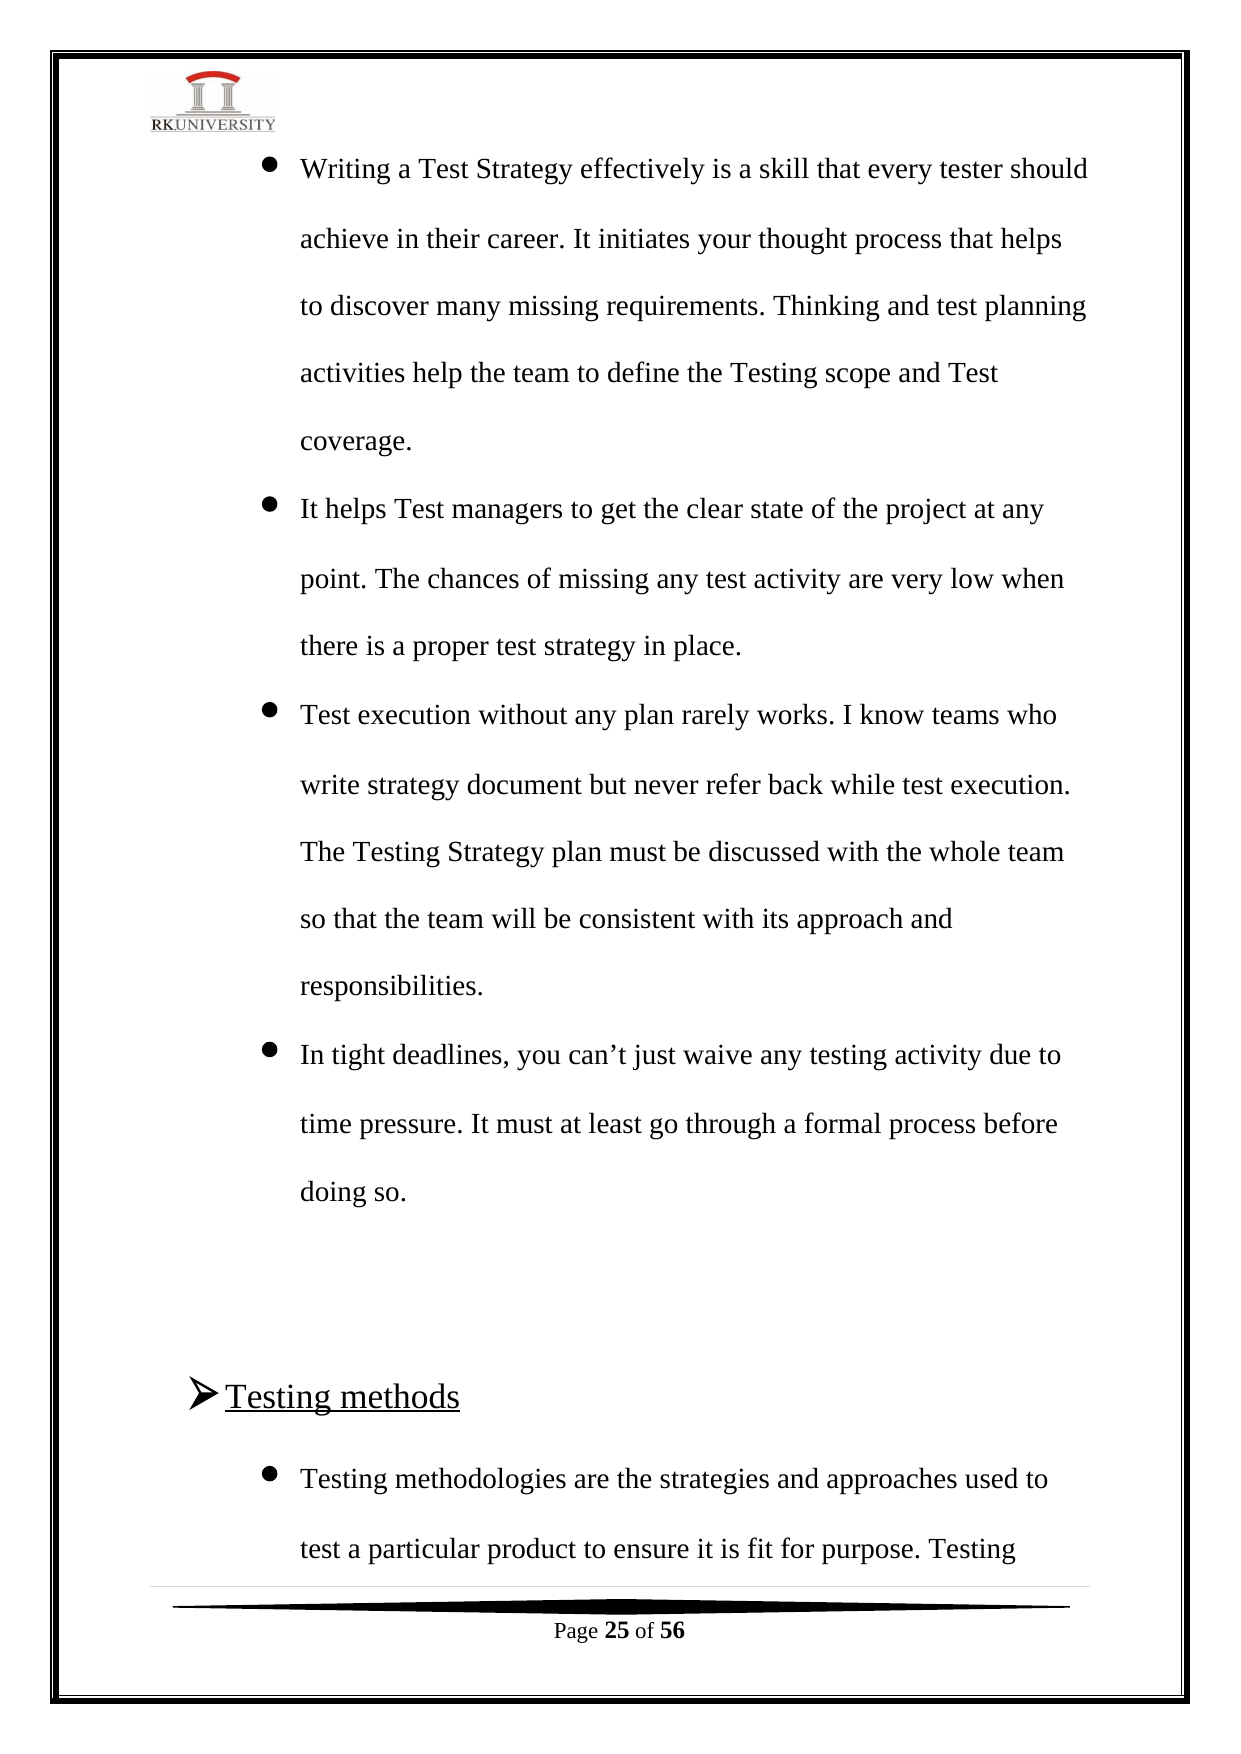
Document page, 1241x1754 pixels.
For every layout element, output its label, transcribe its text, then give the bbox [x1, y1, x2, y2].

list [262, 1459, 1090, 1564]
list Writing a Test Strategy effectively is a skill that every tester should achieve in their career. It initiates your thought process that helps to discover many missing requirements. Thinking and test planning activities help the team to define the Testing scope and Test coverage. [262, 150, 1090, 456]
list It helps Test managers to get the clear state of the project at any point. The chances of missing any test activity are very low when there is a proper test strategy in place. [262, 490, 1090, 662]
picture [150, 71, 275, 132]
list Testing methods [187, 1375, 1090, 1417]
list Test execution without any plan rarely works. I know teams who write strategy document but never refer back while test execution. The Testing Strategy plan must be discussed with the whole team so that the team will be consistent with its approach and responsibilities. [262, 695, 1090, 1002]
list In tight deadlines, you can’t just waive any testing activity due to time pressure. It must at least go through a formal process before doing so. [262, 1035, 1090, 1207]
